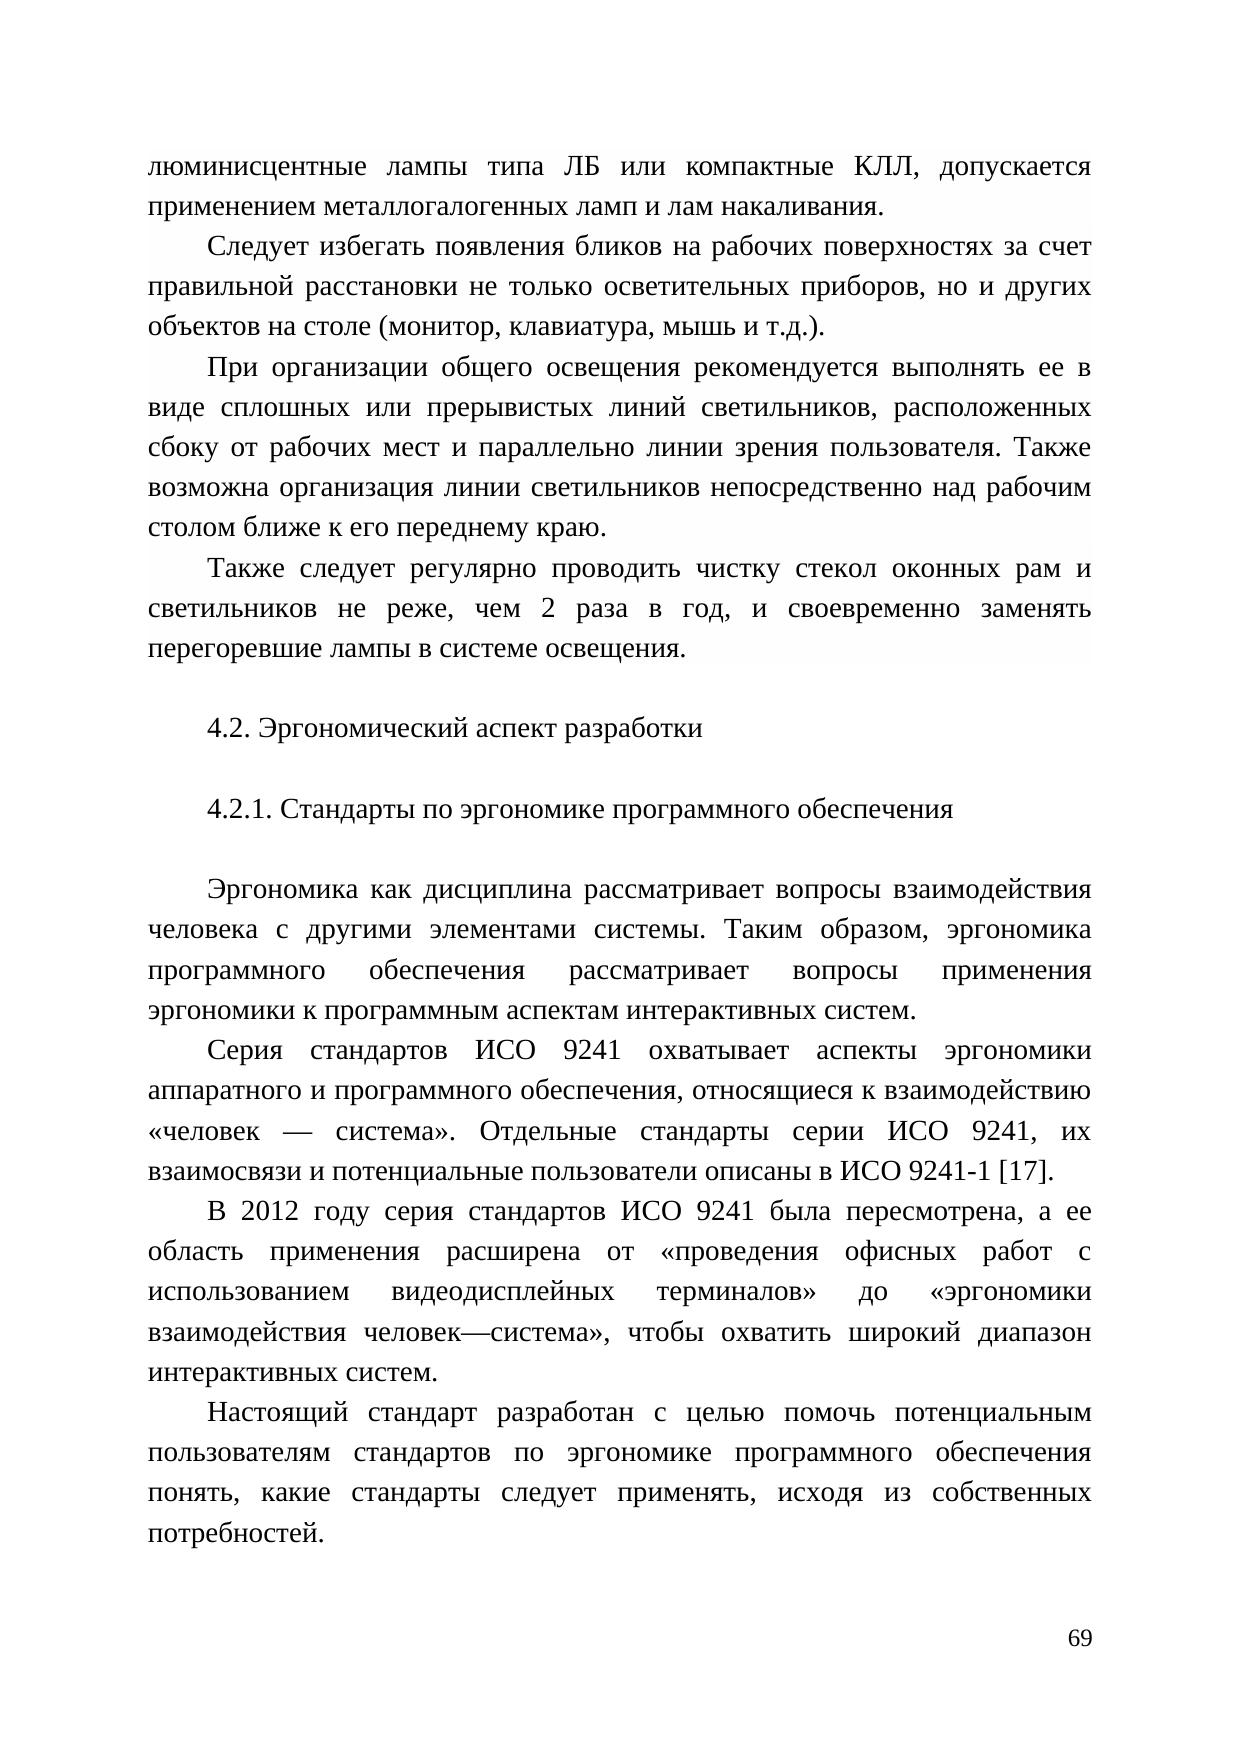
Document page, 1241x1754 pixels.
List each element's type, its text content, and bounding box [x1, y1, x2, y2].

text При организации общего освещения рекомендуется выполнять ее в виде сплошных или прерывистых линий светильников, расположенных сбоку от рабочих мест и параллельно линии зрения пользователя. Также возможна организация линии светильников непосредственно над рабочим столом ближе к его переднему краю. [148, 349, 1092, 389]
text Следует избегать появления бликов на рабочих поверхностях за счет правильной расстановки не только осветительных приборов, но и других объектов на столе (монитор, клавиатура, мышь и т.д.). [148, 228, 1092, 268]
text Также следует регулярно проводить чистку стекол оконных рам и светильников не реже, чем 2 раза в год, и своевременно заменять перегоревшие лампы в системе освещения. [148, 623, 1092, 664]
text Эргономика как дисциплина рассматривает вопросы взаимодействия человека с другими элементами системы. Таким образом, эргономика программного обеспечения рассматривает вопросы применения эргономики к программным аспектам интерактивных систем. [148, 871, 1092, 1026]
text Серия стандартов ИСО 9241 охватывает аспекты эргономики аппаратного и программного обеспечения, относящиеся к взаимодействию «человек — система». Отдельные стандарты серии ИСО 9241, их взаимосвязи и потенциальные пользователи описаны в ИСО 9241-1 [17]. [148, 1032, 1092, 1186]
text Также следует регулярно проводить чистку стекол оконных рам и светильников не реже, чем 2 раза в год, и своевременно заменять перегоревшие лампы в системе освещения. [148, 550, 1092, 590]
text Следует избегать появления бликов на рабочих поверхностях за счет правильной расстановки не только осветительных приборов, но и других объектов на столе (монитор, клавиатура, мышь и т.д.). [148, 302, 1092, 342]
text Настоящий стандарт разработан с целью помочь потенциальным пользователям стандартов по эргономике программного обеспечения понять, какие стандарты следует применять, исходя из собственных потребностей. [148, 1394, 1092, 1548]
text При организации общего освещения рекомендуется выполнять ее в виде сплошных или прерывистых линий светильников, расположенных сбоку от рабочих мест и параллельно линии зрения пользователя. Также возможна организация линии светильников непосредственно над рабочим столом ближе к его переднему краю. [148, 503, 1092, 543]
list Стандарты по эргономике программного обеспечения [207, 791, 1092, 824]
list Эргономический аспект разработки [148, 711, 1092, 744]
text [148, 148, 1092, 221]
text В 2012 году серия стандартов ИСО 9241 была пересмотрена, а ее область применения расширена от «проведения офисных работ с использованием видеодисплейных терминалов» до «эргономики взаимодействия человек—система», чтобы охватить широкий диапазон интерактивных систем. [148, 1193, 1092, 1387]
